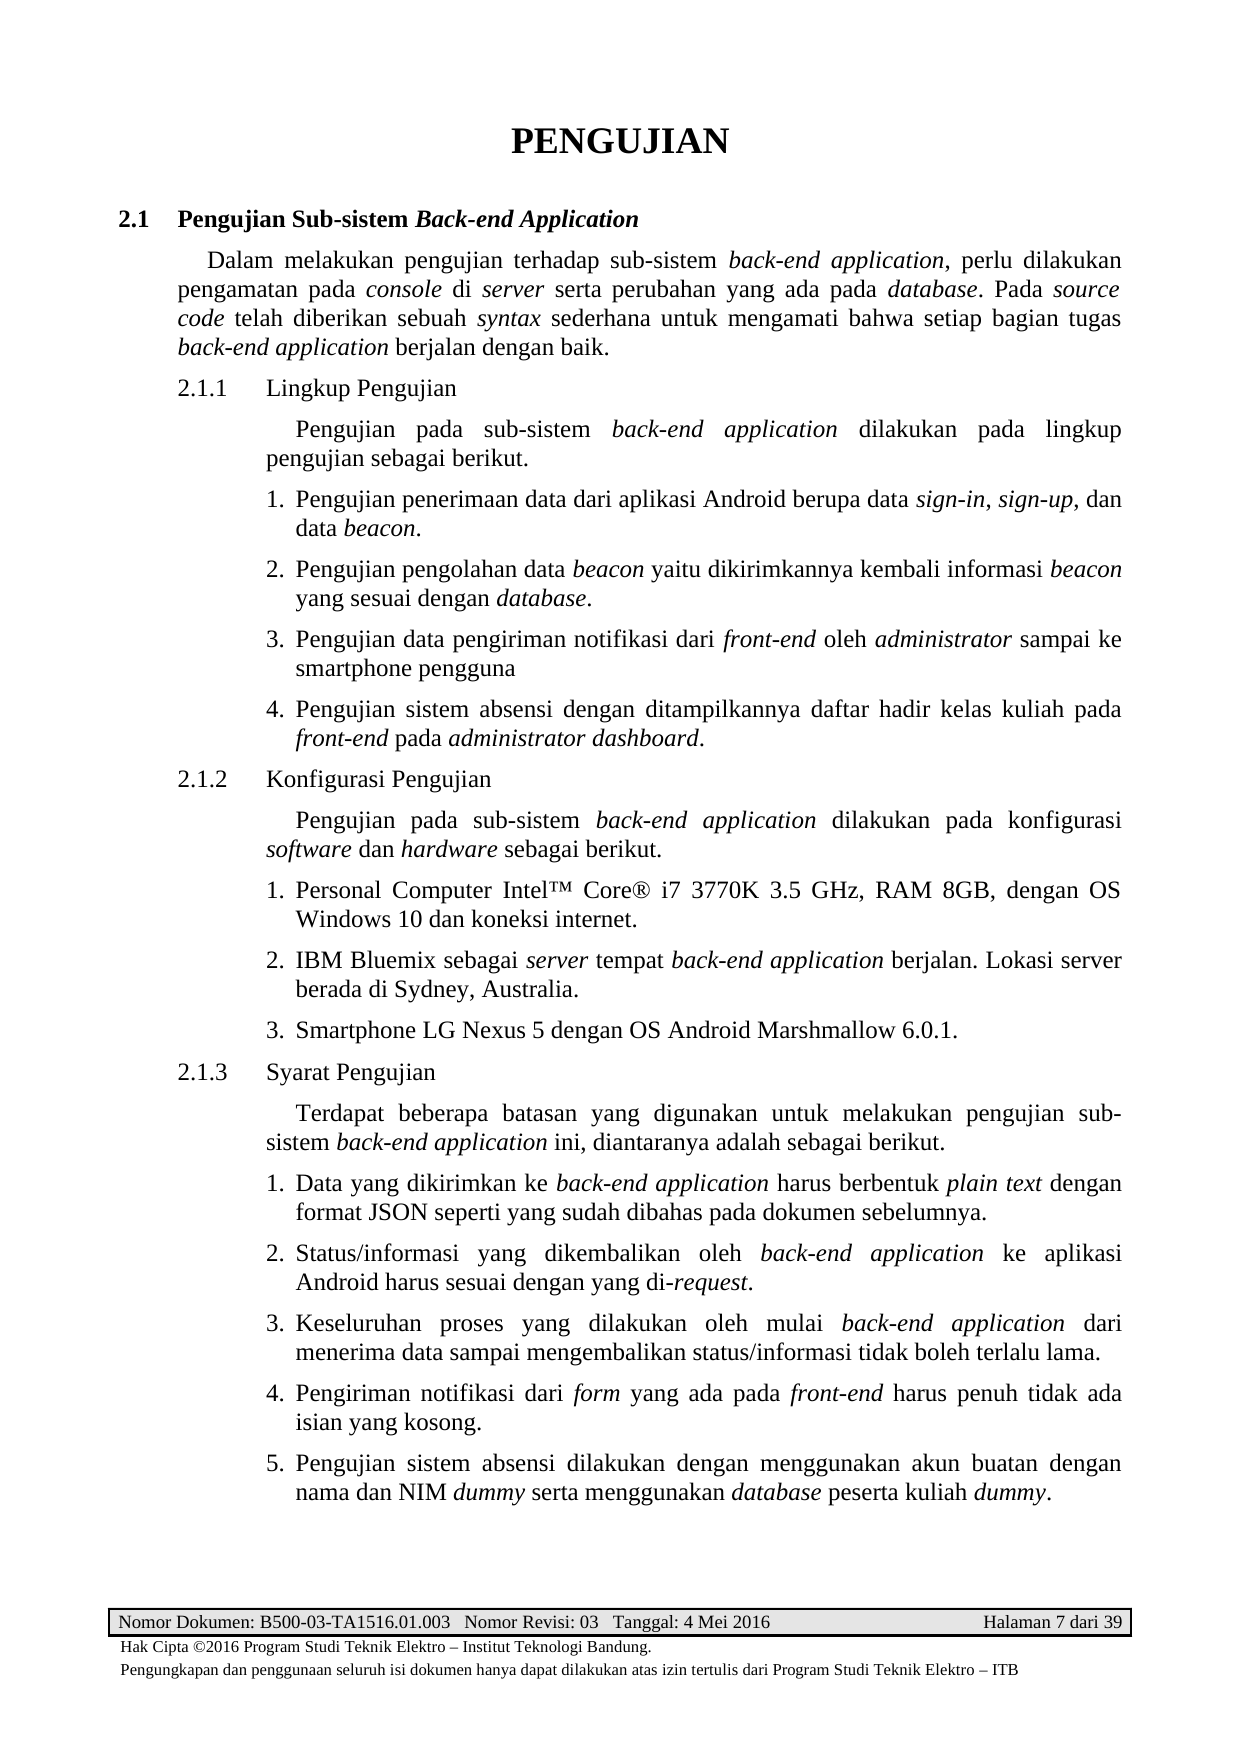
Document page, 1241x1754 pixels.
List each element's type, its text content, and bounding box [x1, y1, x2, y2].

list Pengujian Sub-sistem Back-end Application [118, 204, 1122, 233]
text Terdapat beberapa batasan yang digunakan untuk melakukan pengujian sub-sistem back-end application ini, diantaranya adalah sebagai berikut. [266, 1098, 1122, 1156]
text PENGUJIAN [118, 118, 1122, 161]
list Pengiriman notifikasi dari form yang ada pada front-end harus penuh tidak ada isian yang kosong. [266, 1378, 1122, 1436]
list Pengujian pengolahan data beacon yaitu dikirimkannya kembali informasi beacon yang sesuai dengan database. [266, 554, 1122, 612]
list Lingkup Pengujian [177, 373, 1122, 402]
list Data yang dikirimkan ke back-end application harus berbentuk plain text dengan format JSON seperti yang sudah dibahas pada dokumen sebelumnya. [266, 1168, 1122, 1226]
list Pengujian sistem absensi dengan ditampilkannya daftar hadir kelas kuliah pada front-end pada administrator dashboard. [266, 694, 1122, 752]
list Konfigurasi Pengujian [177, 764, 1122, 793]
list Personal Computer Intel™ Core® i7 3770K 3.5 GHz, RAM 8GB, dengan OS Windows 10 dan koneksi internet. [266, 876, 1122, 933]
list IBM Bluemix sebagai server tempat back-end application berjalan. Lokasi server berada di Sydney, Australia. [266, 946, 1122, 1003]
list Pengujian penerimaan data dari aplikasi Android berupa data sign-in, sign-up, dan data beacon. [266, 484, 1122, 542]
list Pengujian data pengiriman notifikasi dari front-end oleh administrator sampai ke smartphone pengguna [266, 624, 1122, 682]
text Pengujian pada sub-sistem back-end application dilakukan pada lingkup pengujian sebagai berikut. [266, 414, 1122, 472]
list Pengujian sistem absensi dilakukan dengan menggunakan akun buatan dengan nama dan NIM dummy serta menggunakan database peserta kuliah dummy. [266, 1448, 1122, 1506]
list Status/informasi yang dikembalikan oleh back-end application ke aplikasi Android harus sesuai dengan yang di-request. [266, 1238, 1122, 1296]
list Smartphone LG Nexus 5 dengan OS Android Marshmallow 6.0.1. [266, 1016, 1122, 1044]
list Syarat Pengujian [177, 1057, 1122, 1086]
list Keseluruhan proses yang dilakukan oleh mulai back-end application dari menerima data sampai mengembalikan status/informasi tidak boleh terlalu lama. [266, 1308, 1122, 1366]
text Pengujian pada sub-sistem back-end application dilakukan pada konfigurasi software dan hardware sebagai berikut. [266, 806, 1122, 863]
text Dalam melakukan pengujian terhadap sub-sistem back-end application, perlu dilakukan pengamatan pada console di server serta perubahan yang ada pada database. Pada source code telah diberikan sebuah syntax sederhana untuk mengamati bahwa setiap bagian tugas back-end application berjalan dengan baik. [177, 246, 1122, 361]
